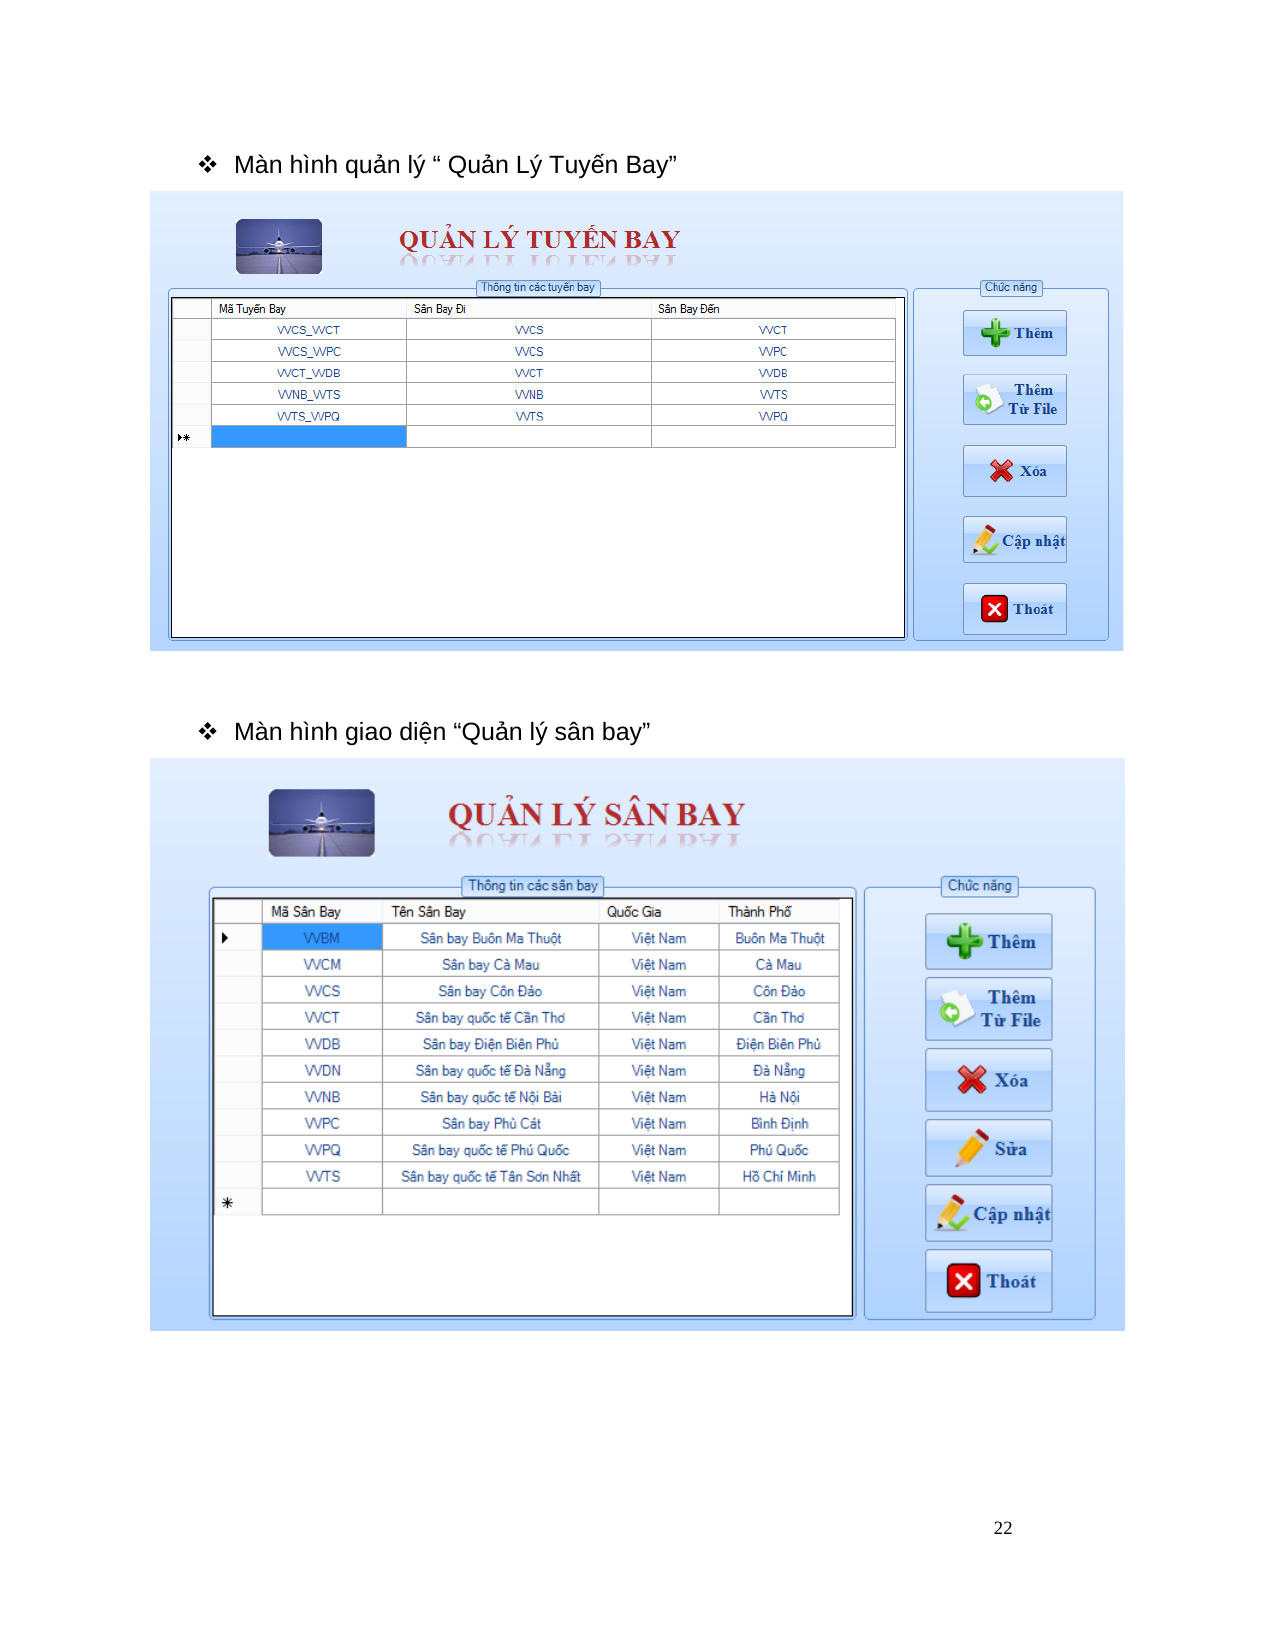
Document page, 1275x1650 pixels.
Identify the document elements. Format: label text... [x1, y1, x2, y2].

picture [150, 191, 1124, 651]
subtitle Màn hình giao diện “Quản lý sân bay” [196, 717, 1125, 746]
list Màn hình quản lý “ Quản Lý Tuyến Bay” [196, 150, 1125, 179]
picture [150, 758, 1125, 1331]
